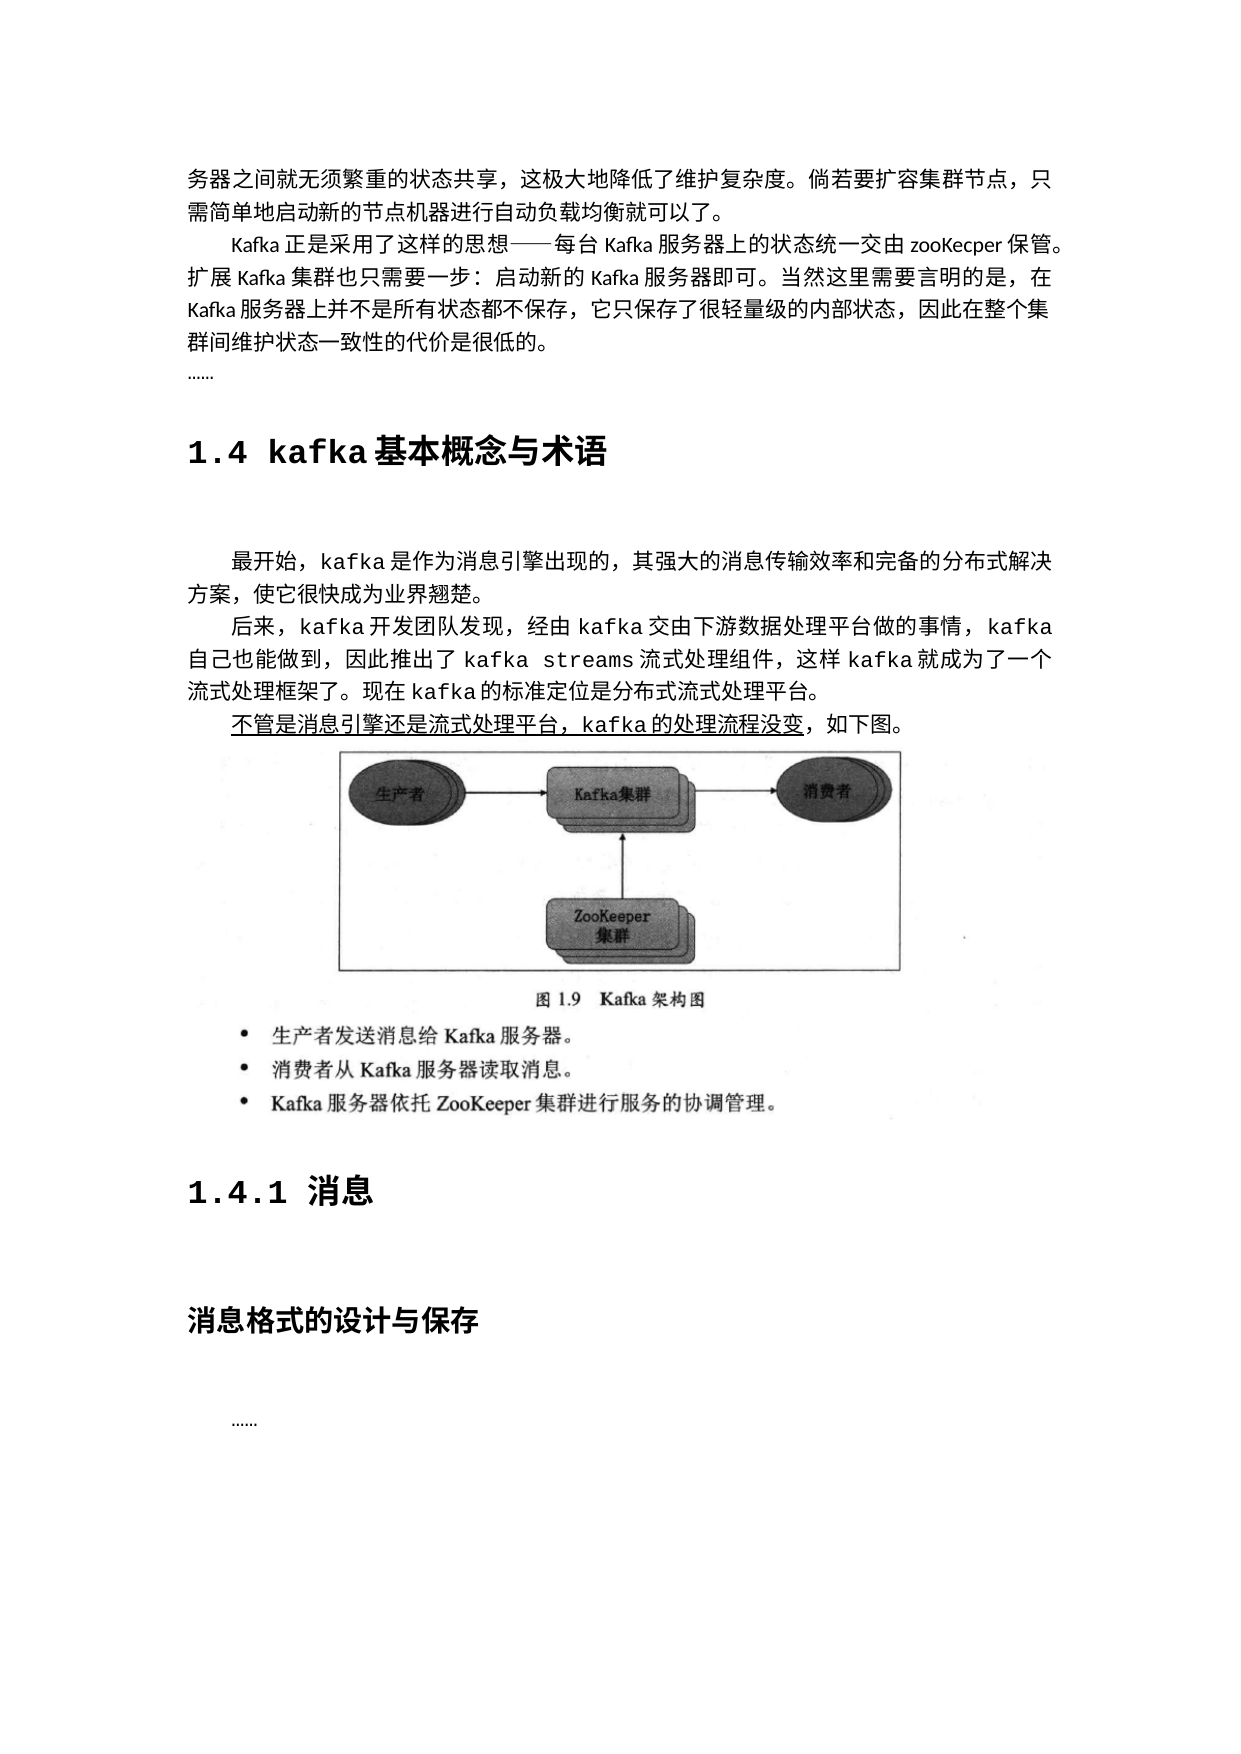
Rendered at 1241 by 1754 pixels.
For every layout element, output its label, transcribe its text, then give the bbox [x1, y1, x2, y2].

subtitle 1.4 kafka基本概念与术语 [187, 417, 1053, 482]
subtitle 1.4.1 消息 [187, 1156, 1053, 1221]
text …… [187, 1405, 1053, 1437]
subtitle 消息格式的设计与保存 [187, 1286, 1053, 1351]
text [187, 162, 1053, 227]
picture [187, 739, 1053, 1125]
text 不管是消息引擎还是流式处理平台，kafka的处理流程没变，如下图。 [187, 707, 1053, 739]
text 最开始，kafka是作为消息引擎出现的，其强大的消息传输效率和完备的分布式解决方案，使它很快成为业界翘楚。 [187, 544, 1053, 609]
text Kafka正是采用了这样的思想——每台Kafka服务器上的状态统一交由zooKecper保管。扩展Kafka集群也只需要一步：启动新的Kafka服务器即可。当然这里需要言明的是，在Kafka服务器上并不是所有状态都不保存，它只保存了很轻量级的内部状态，因此在整个集群间维护状态一致性的代价是很低的。 [187, 227, 1053, 357]
text …… [187, 357, 1053, 389]
text 后来，kafka开发团队发现，经由kafka交由下游数据处理平台做的事情，kafka自己也能做到，因此推出了kafka streams流式处理组件，这样kafka就成为了一个流式处理框架了。现在kafka的标准定位是分布式流式处理平台。 [187, 609, 1053, 707]
